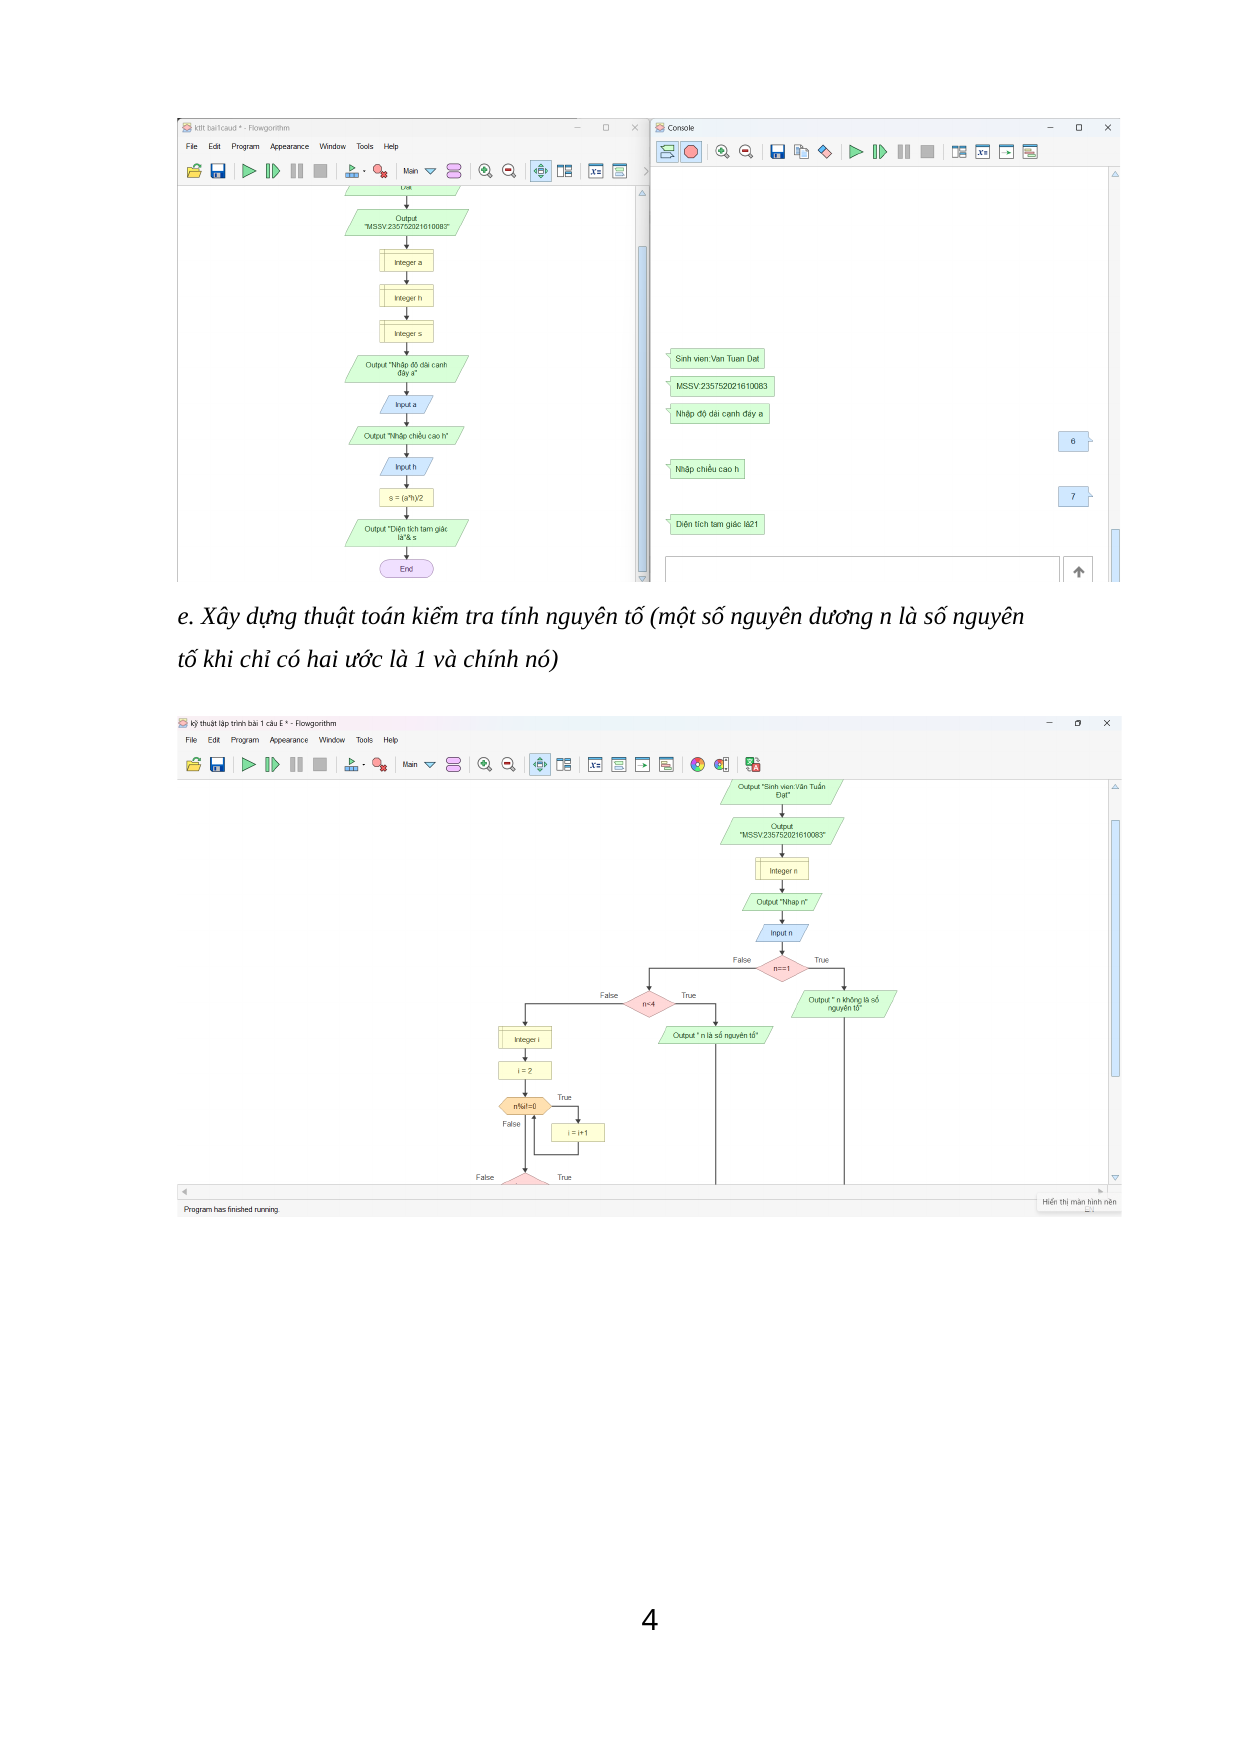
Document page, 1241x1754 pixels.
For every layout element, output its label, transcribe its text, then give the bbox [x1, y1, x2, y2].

text tố khi chỉ có hai ước là 1 và chính nó) [177, 644, 1122, 673]
picture [177, 716, 1122, 1217]
picture [177, 118, 1121, 582]
text e. Xây dựng thuật toán kiểm tra tính nguyên tố (một số nguyên dương n là số nguyên [177, 601, 1122, 630]
